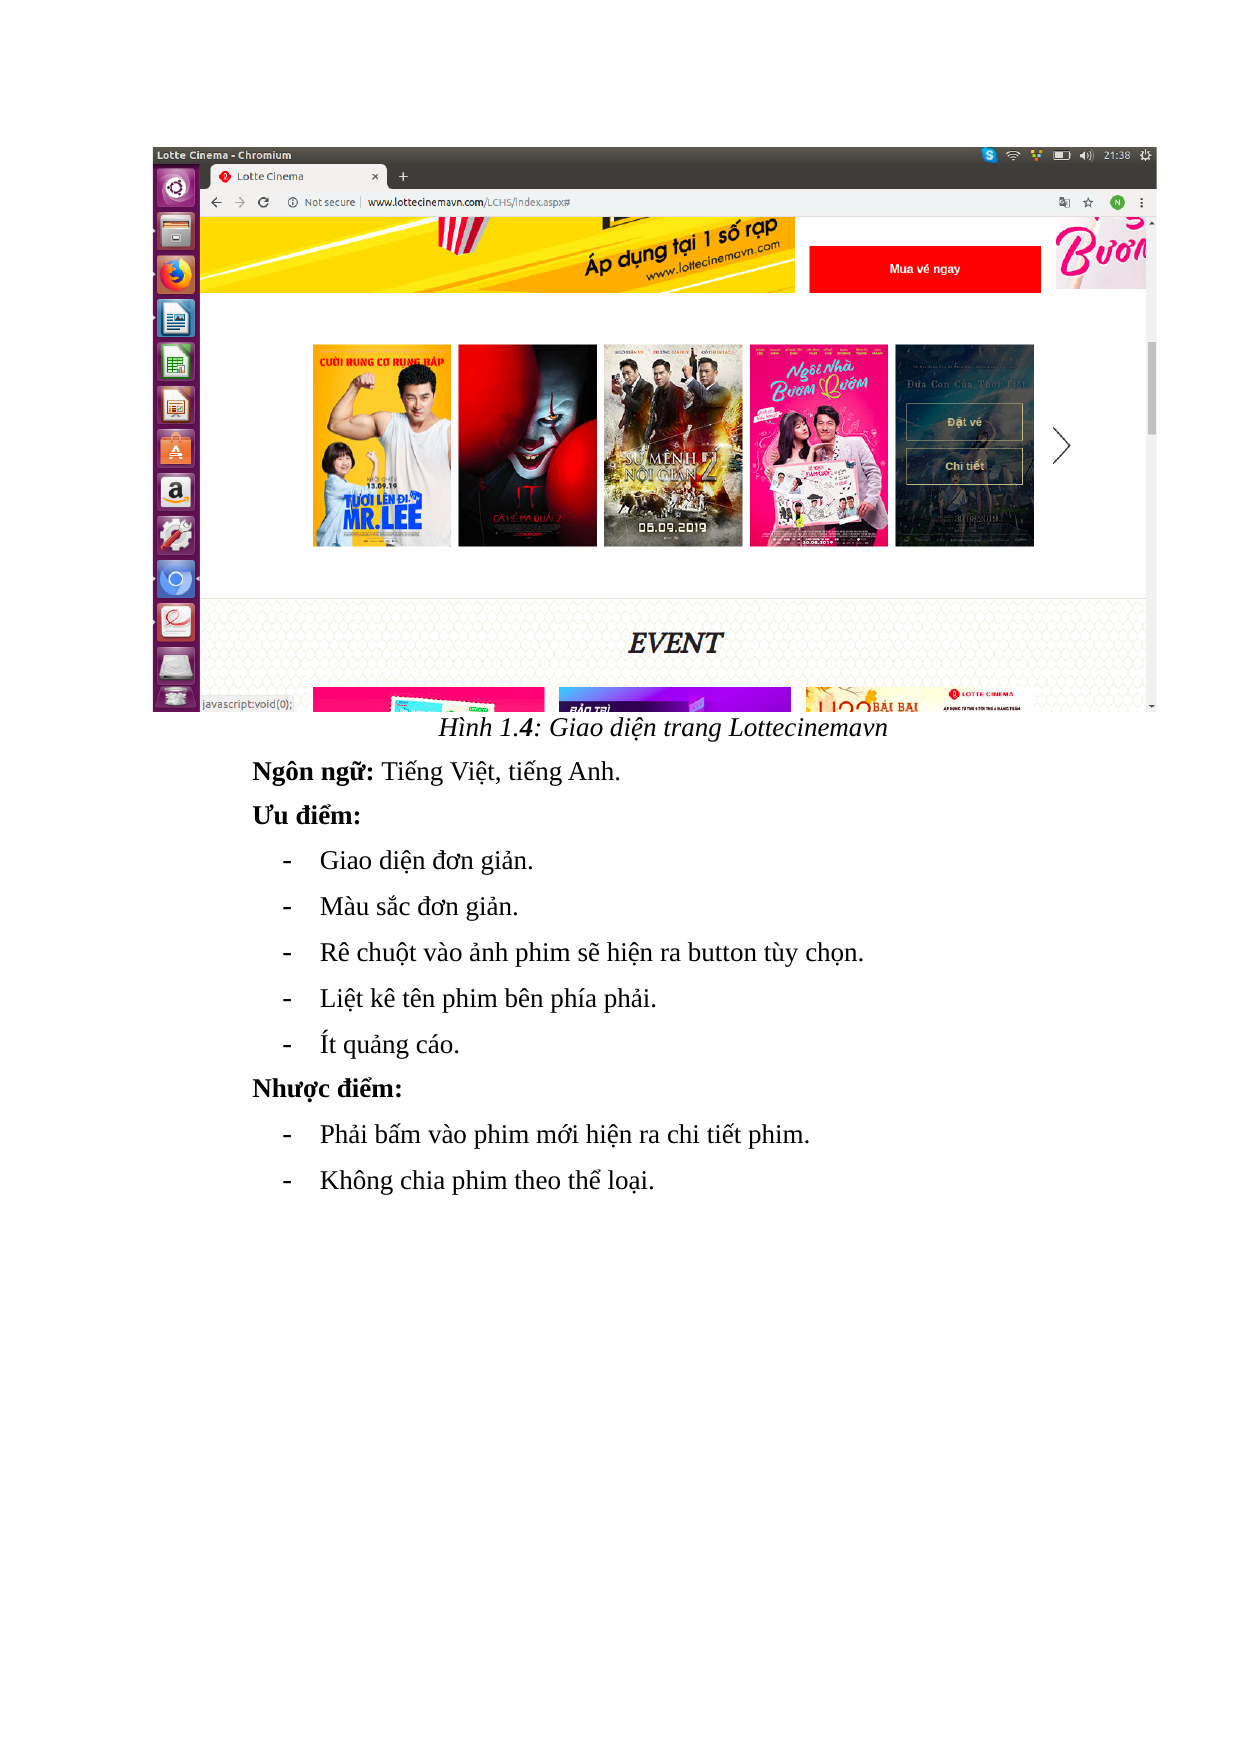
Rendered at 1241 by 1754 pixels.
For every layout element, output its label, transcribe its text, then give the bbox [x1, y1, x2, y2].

picture [152, 147, 1157, 712]
list Giao diện đơn giản. [282, 842, 1122, 876]
text Nhược điểm: [207, 1073, 1122, 1104]
list Ít quảng cáo. [282, 1027, 1122, 1060]
text Ngôn ngữ: Tiếng Việt, tiếng Anh. [207, 755, 1122, 786]
list Không chia phim theo thể loại. [282, 1162, 1122, 1196]
list Màu sắc đơn giản. [282, 888, 1122, 922]
list Rê chuột vào ảnh phim sẽ hiện ra button tùy chọn. [282, 934, 1122, 968]
text Hình 1.4: Giao diện trang Lottecinemavn [207, 712, 1122, 743]
list Phải bấm vào phim mới hiện ra chi tiết phim. [282, 1116, 1122, 1150]
text Ưu điểm: [207, 799, 1122, 830]
list Liệt kê tên phim bên phía phải. [282, 981, 1122, 1014]
